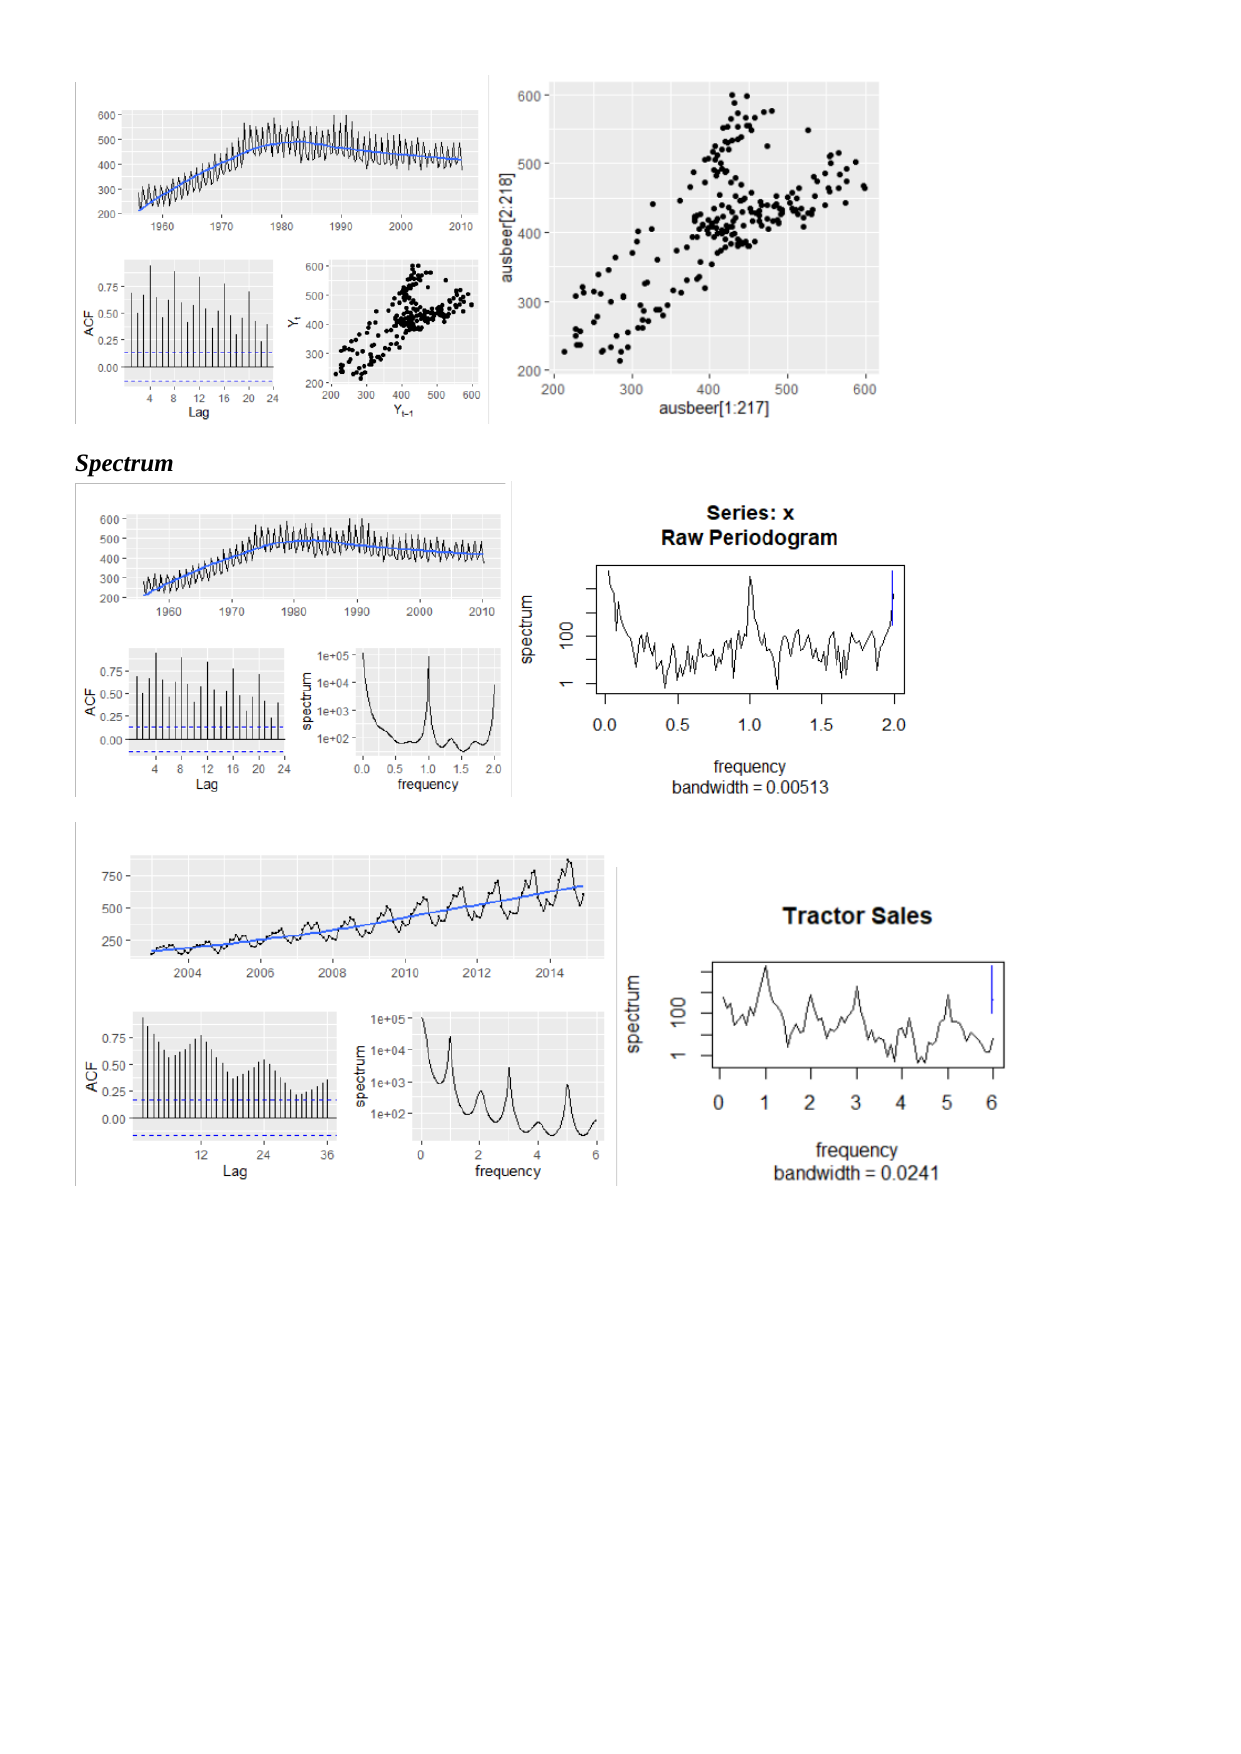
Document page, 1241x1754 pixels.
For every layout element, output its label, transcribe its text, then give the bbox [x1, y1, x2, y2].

picture [75, 822, 611, 1186]
text Spectrum [75, 448, 1165, 477]
picture [488, 75, 887, 424]
picture [511, 481, 909, 797]
picture [75, 483, 506, 797]
picture [616, 867, 1016, 1186]
picture [75, 82, 483, 424]
